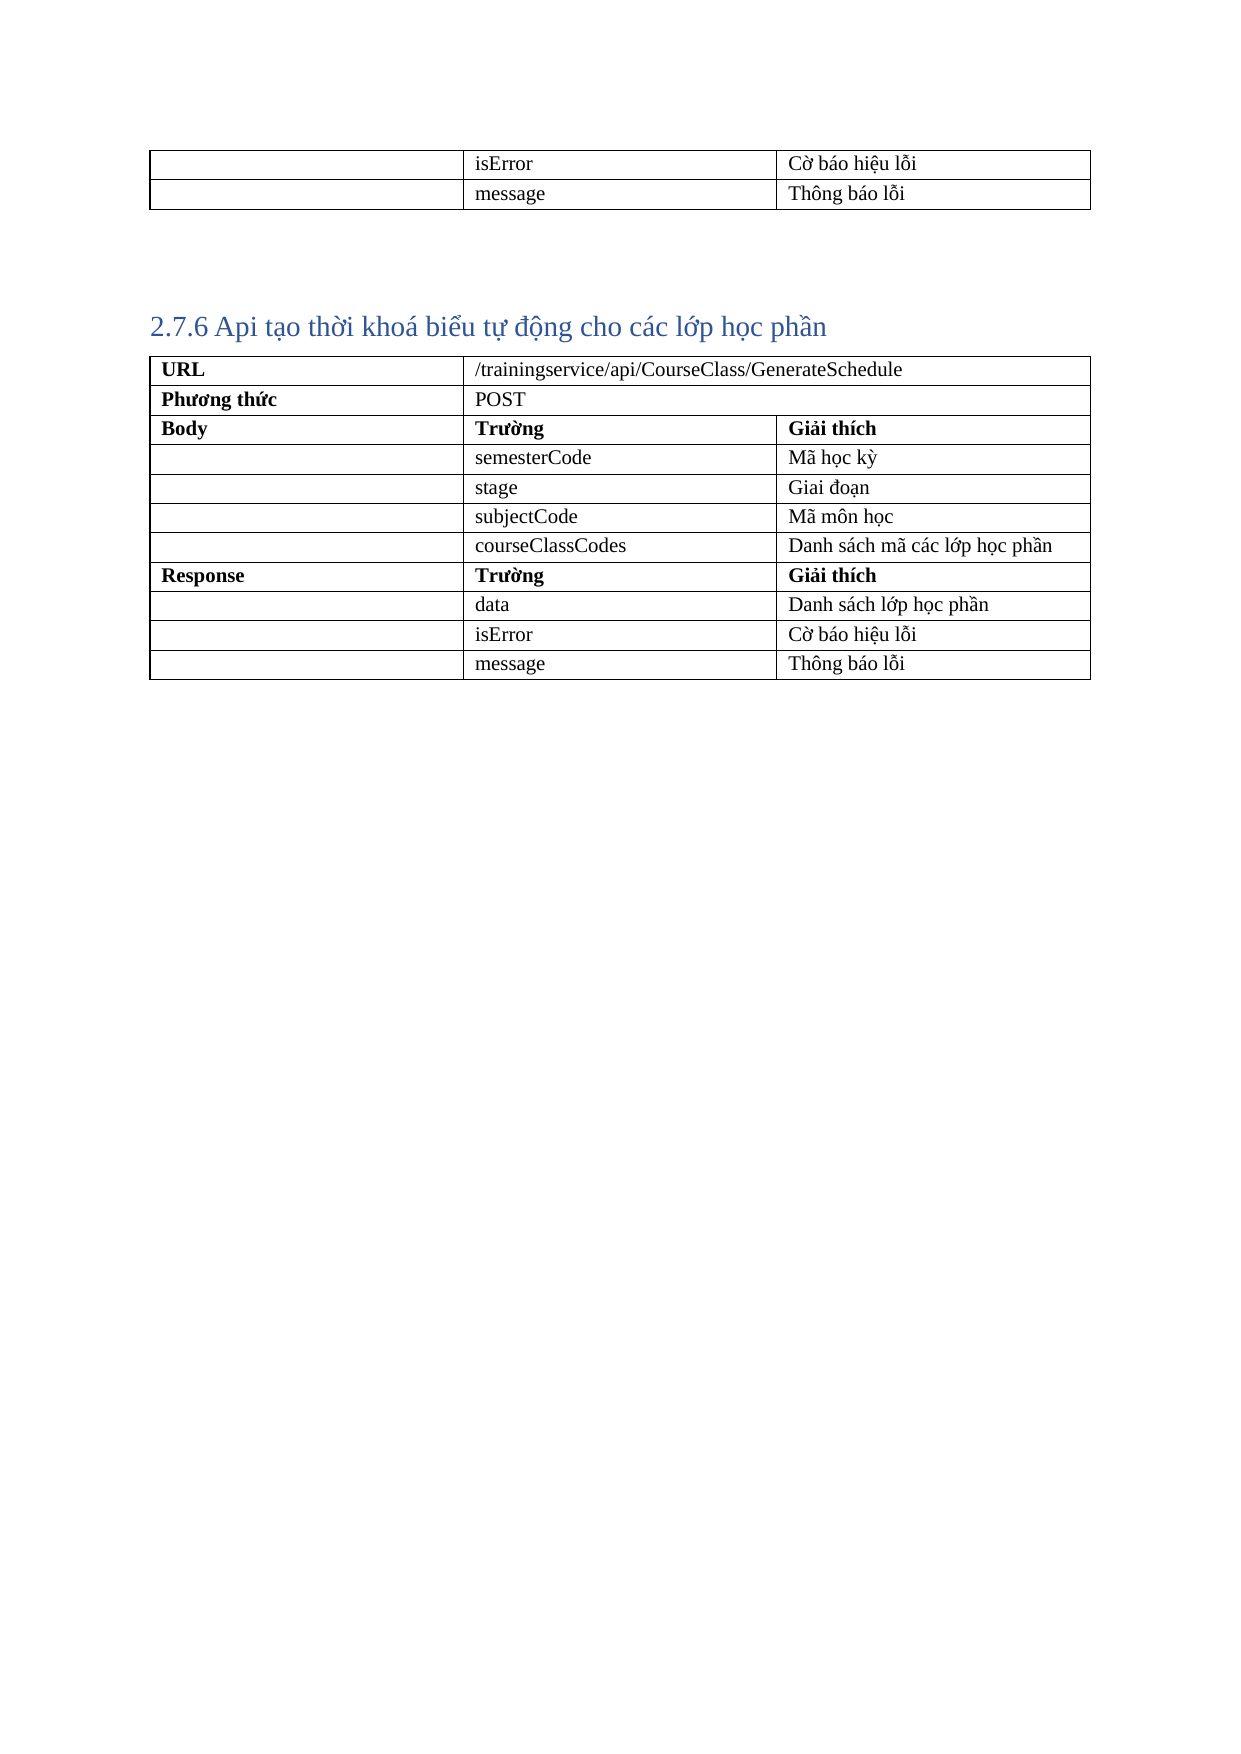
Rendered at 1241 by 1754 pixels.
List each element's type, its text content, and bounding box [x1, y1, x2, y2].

table_cell Mã học kỳ [777, 445, 1090, 473]
table_cell Thông báo lỗi [777, 180, 1090, 209]
table_cell Giải thích [777, 563, 1090, 591]
table_header URL [151, 357, 463, 385]
table_cell [151, 504, 463, 532]
table_cell Body [151, 416, 463, 444]
table_cell semesterCode [464, 445, 776, 473]
table_cell Cờ báo hiệu lỗi [777, 151, 1090, 179]
table_cell Danh sách lớp học phần [777, 592, 1090, 620]
table_cell isError [464, 151, 776, 179]
table_cell Response [151, 563, 463, 591]
table_cell [151, 592, 463, 620]
table_cell Phương thức [151, 386, 463, 415]
table_cell [151, 180, 463, 209]
table_cell Mã môn học [777, 504, 1090, 532]
table_cell [151, 621, 463, 650]
table_cell Giai đoạn [777, 475, 1090, 503]
table_cell [151, 475, 463, 503]
table_cell message [464, 180, 776, 209]
table_cell data [464, 592, 776, 620]
table_cell Trường [464, 416, 776, 444]
table_cell [151, 651, 463, 679]
table_cell message [464, 651, 776, 679]
table_cell POST [464, 386, 1090, 415]
subtitle 2.7.6 Api tạo thời khoá biểu tự động cho các lớp học phần [150, 309, 1090, 343]
table_cell courseClassCodes [464, 533, 776, 562]
table_cell stage [464, 475, 776, 503]
table_cell [151, 151, 463, 179]
table_cell [151, 445, 463, 473]
table_cell subjectCode [464, 504, 776, 532]
table_cell Cờ báo hiệu lỗi [777, 621, 1090, 650]
table_cell Danh sách mã các lớp học phần [777, 533, 1090, 562]
table_cell Giải thích [777, 416, 1090, 444]
table_cell isError [464, 621, 776, 650]
table_header /trainingservice/api/CourseClass/GenerateSchedule [464, 357, 1090, 385]
table_cell [151, 533, 463, 562]
table_cell Trường [464, 563, 776, 591]
table_cell Thông báo lỗi [777, 651, 1090, 679]
